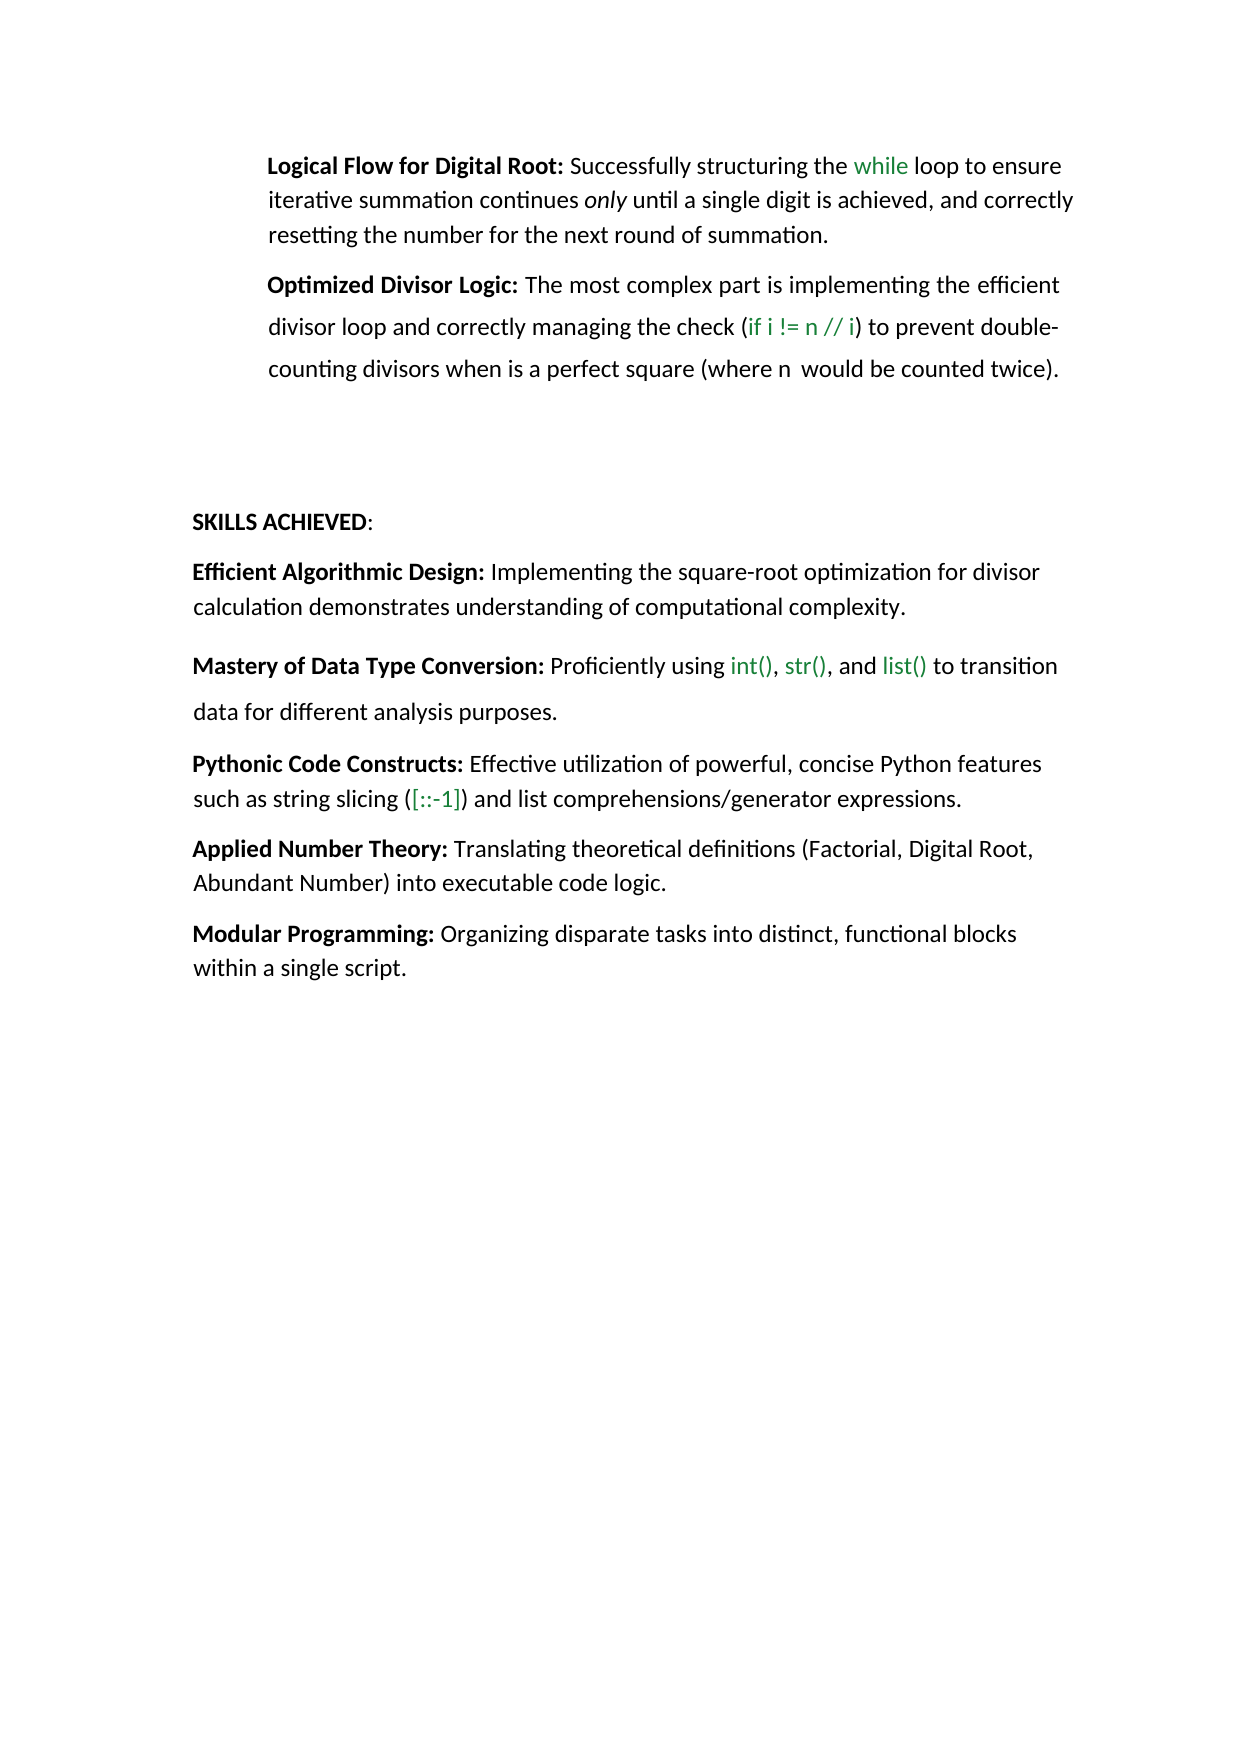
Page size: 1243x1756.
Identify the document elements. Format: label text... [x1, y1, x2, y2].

text Pythonic Code Constructs: Effective utilization of powerful, concise Python features such as string slicing ([::-1]) and list comprehensions/generator expressions. [192, 749, 1077, 814]
text Efficient Algorithmic Design: Implementing the square-root optimization for divisor calculation demonstrates understanding of computational complexity. [192, 557, 1085, 622]
text Optimized Divisor Logic: The most complex part is implementing the efficient divisor loop and correctly managing the check (if i != n // i) to prevent double- counting divisors when is a perfect square (where n would be counted twice). [267, 269, 1060, 384]
text Logical Flow for Digital Root: Successfully structuring the while loop to ensure iterative summation continues only until a single digit is achieved, and correctly resetting the number for the next round of summation. [267, 150, 1085, 249]
text Mastery of Data Type Conversion: Proficiently using int(), str(), and list() to transition data for different analysis purposes. [192, 650, 1085, 726]
subtitle SKILLS ACHIEVED: [192, 506, 1243, 536]
text Applied Number Theory: Translating theoretical definitions (Factorial, Digital Root, Abundant Number) into executable code logic. [192, 833, 1085, 898]
text Modular Programming: Organizing disparate tasks into distinct, functional blocks within a single script. [192, 918, 1085, 983]
